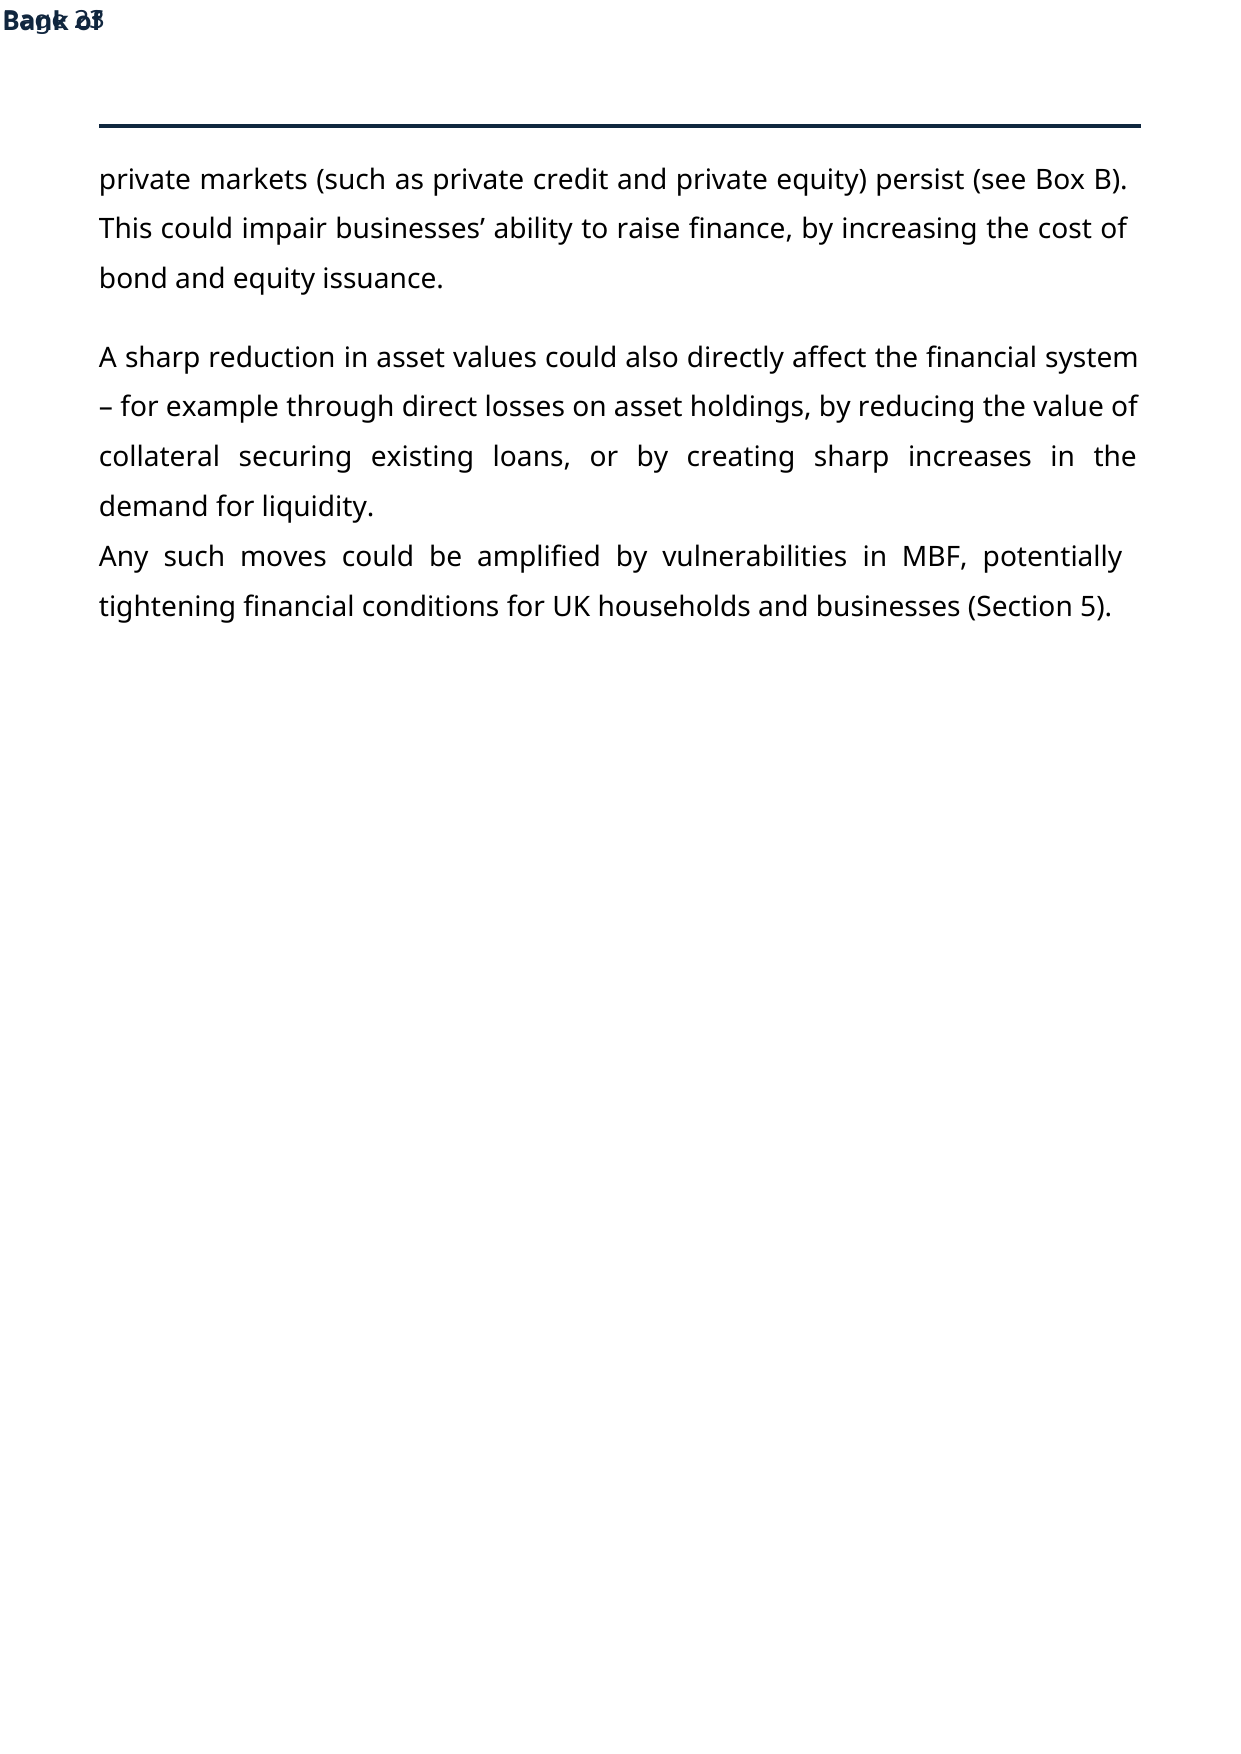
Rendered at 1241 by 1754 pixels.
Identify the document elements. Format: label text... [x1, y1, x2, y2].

text A sharp reduction in asset values could also directly affect the financial system – for example through direct losses on asset holdings, by reducing the value of collateral securing existing loans, or by creating sharp increases in the demand for liquidity. [99, 337, 1139, 524]
text private markets (such as private credit and private equity) persist (see Box B). This could impair businesses’ ability to raise finance, by increasing the cost of bond and equity issuance. [99, 159, 1128, 297]
text Any such moves could be amplified by vulnerabilities in MBF, potentially tightening financial conditions for UK households and businesses (Section 5). [99, 536, 1122, 624]
